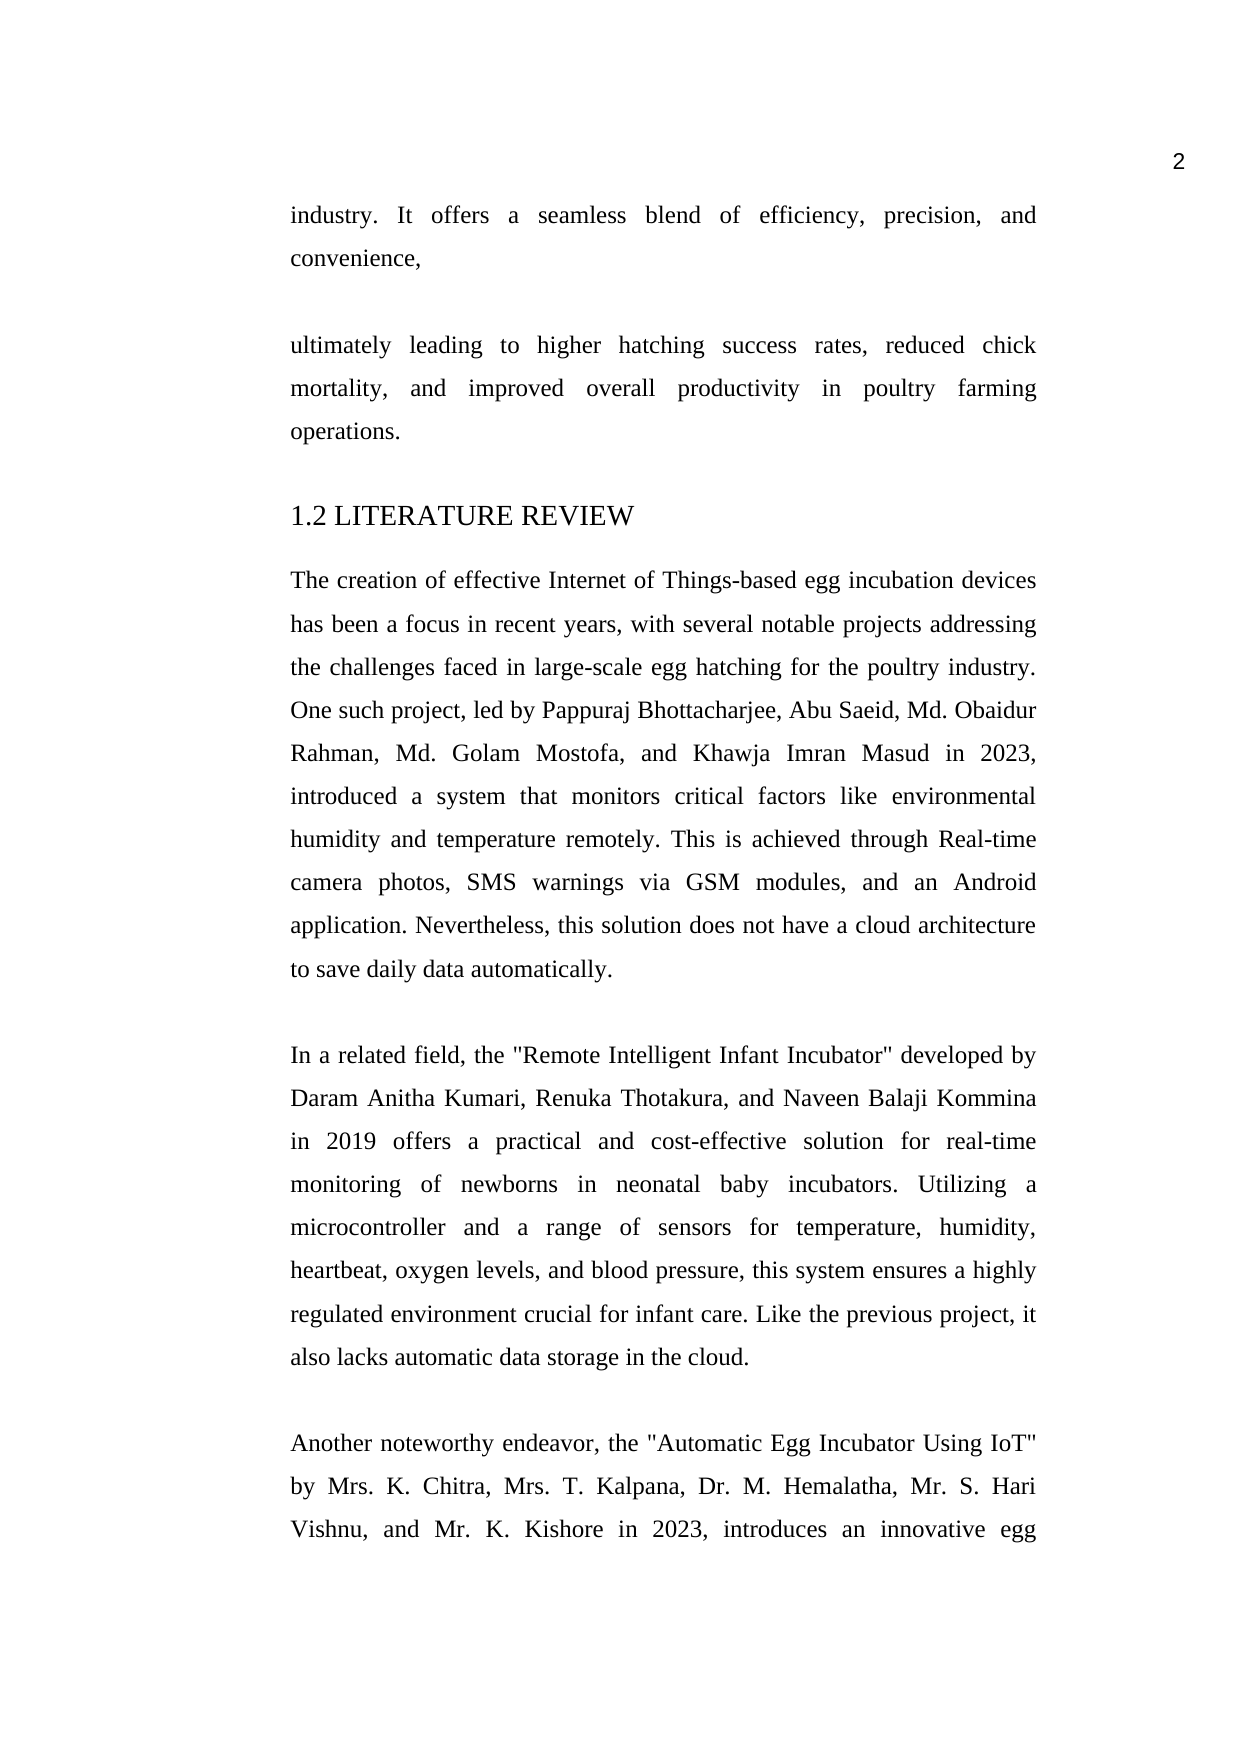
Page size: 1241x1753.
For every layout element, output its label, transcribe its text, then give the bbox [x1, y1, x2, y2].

text The creation of effective Internet of Things-based egg incubation devices has been a focus in recent years, with several notable projects addressing the challenges faced in large-scale egg hatching for the poultry industry. One such project, led by Pappuraj Bhottacharjee, Abu Saeid, Md. Obaidur Rahman, Md. Golam Mostofa, and Khawja Imran Masud in 2023, introduced a system that monitors critical factors like environmental humidity and temperature remotely. This is achieved through Real-time camera photos, SMS warnings via GSM modules, and an Android application. Nevertheless, this solution does not have a cloud architecture to save daily data automatically. [290, 566, 1037, 982]
text ultimately leading to higher hatching success rates, reduced chick mortality, and improved overall productivity in poultry farming operations. [290, 330, 1037, 445]
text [290, 200, 1037, 272]
list 1.2 LITERATURE REVIEW [290, 498, 1037, 532]
text In a related field, the "Remote Intelligent Infant Incubator" developed by Daram Anitha Kumari, Renuka Thotakura, and Naveen Balaji Kommina in 2019 offers a practical and cost-effective solution for real-time monitoring of newborns in neonatal baby incubators. Utilizing a microcontroller and a range of sensors for temperature, humidity, heartbeat, oxygen levels, and blood pressure, this system ensures a highly regulated environment crucial for infant care. Like the previous project, it also lacks automatic data storage in the cloud. [290, 1040, 1037, 1371]
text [290, 1428, 1037, 1543]
